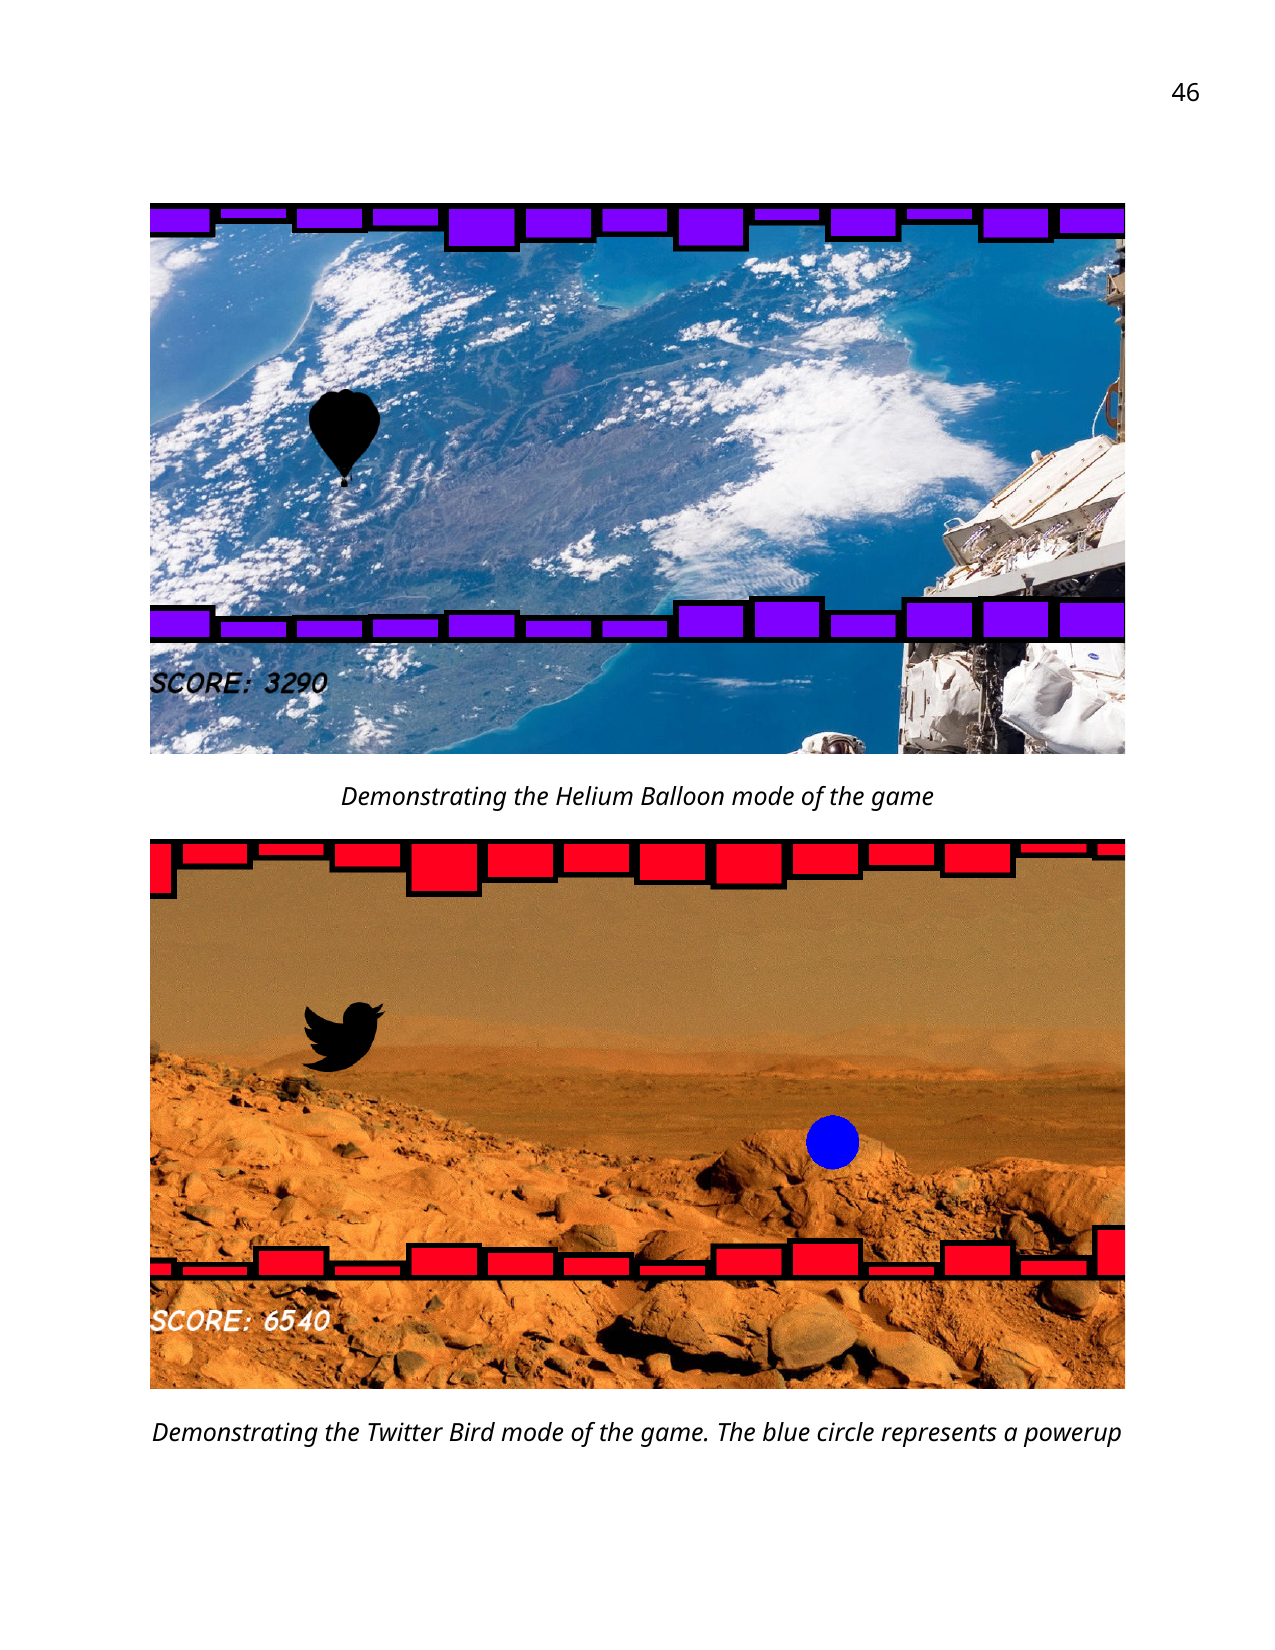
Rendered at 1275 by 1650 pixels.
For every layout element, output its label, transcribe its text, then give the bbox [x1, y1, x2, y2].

picture [150, 203, 1125, 754]
text Demonstrating the Twitter Bird mode of the game. The blue circle represents a powerup [75, 1415, 1200, 1449]
text Demonstrating the Helium Balloon mode of the game [75, 779, 1200, 813]
picture [150, 839, 1125, 1389]
